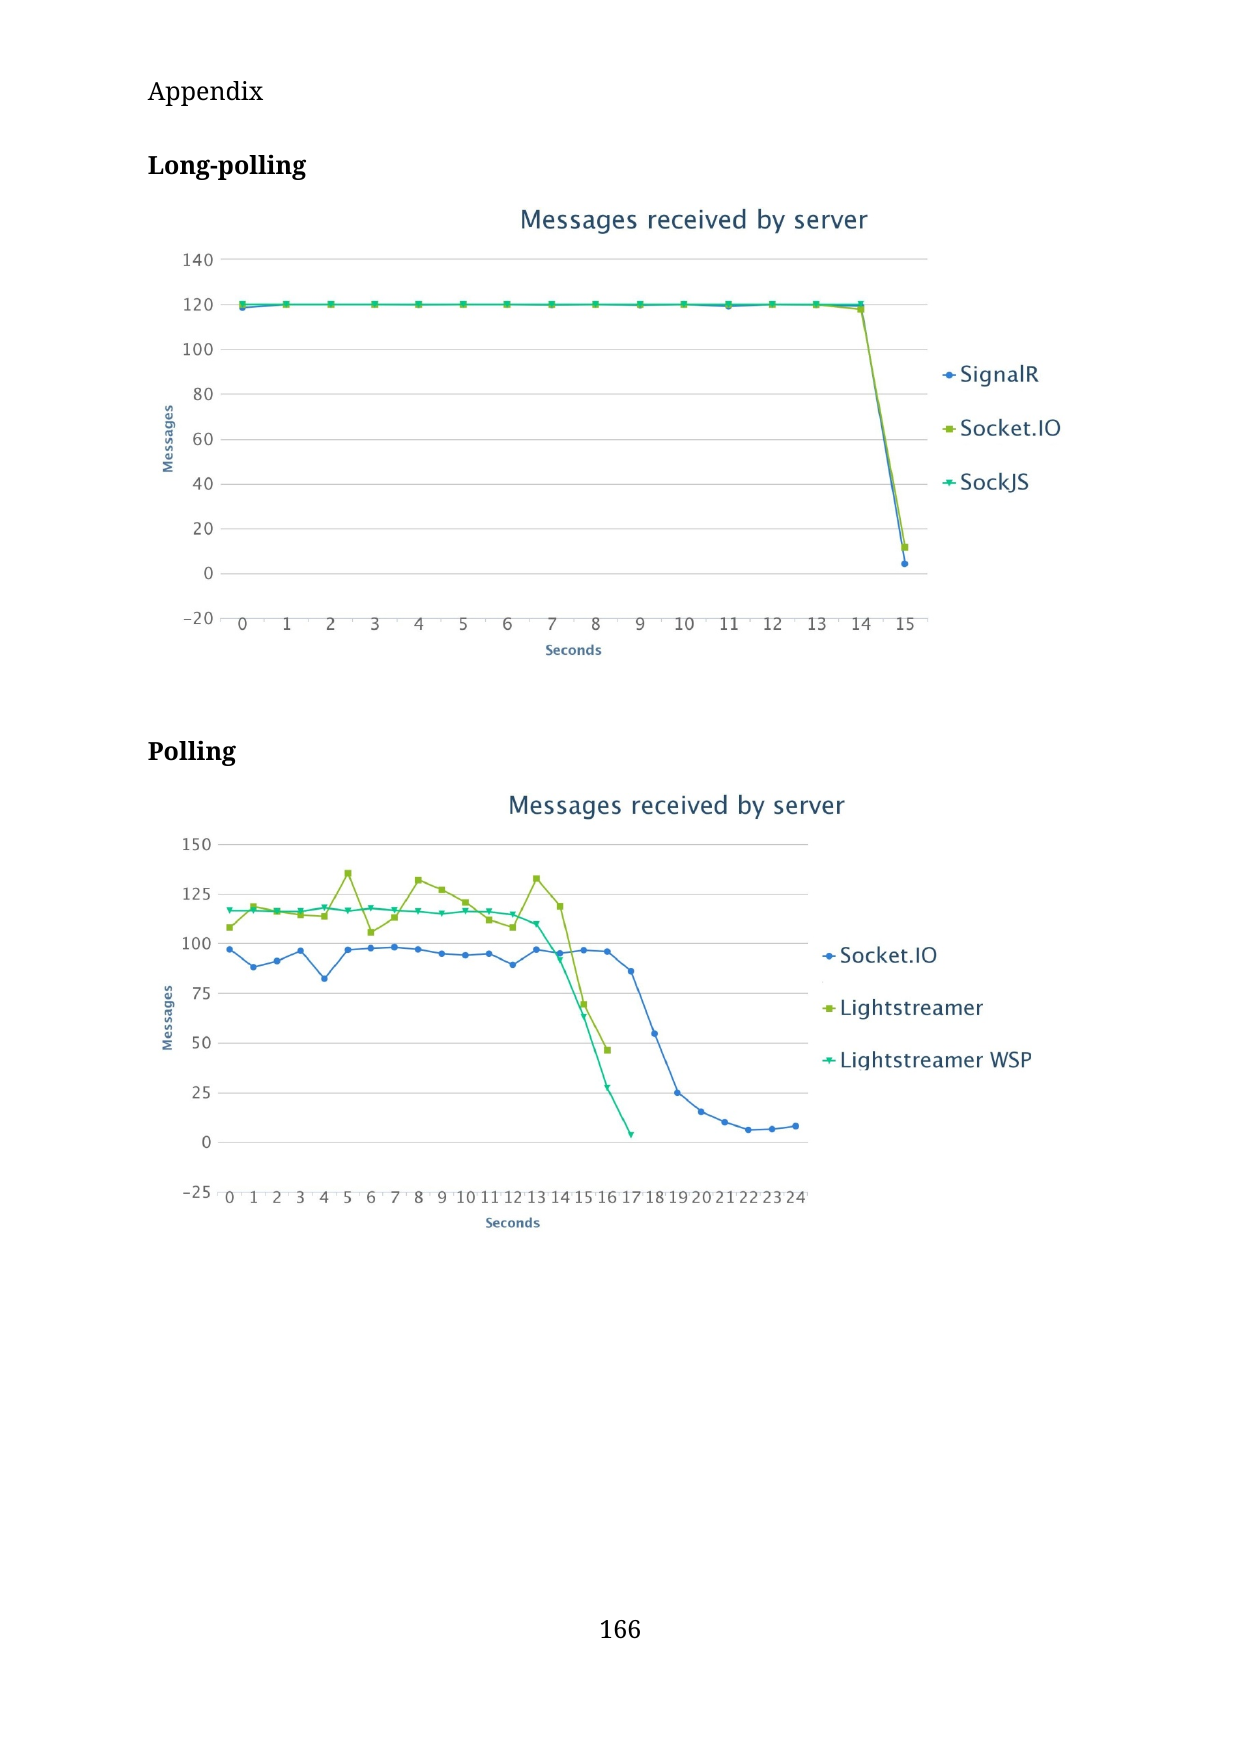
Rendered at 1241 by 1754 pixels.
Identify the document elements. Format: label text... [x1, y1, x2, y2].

text Polling [148, 734, 1092, 768]
text Long-polling [148, 148, 1092, 182]
picture [147, 793, 1071, 1242]
picture [147, 207, 1093, 669]
